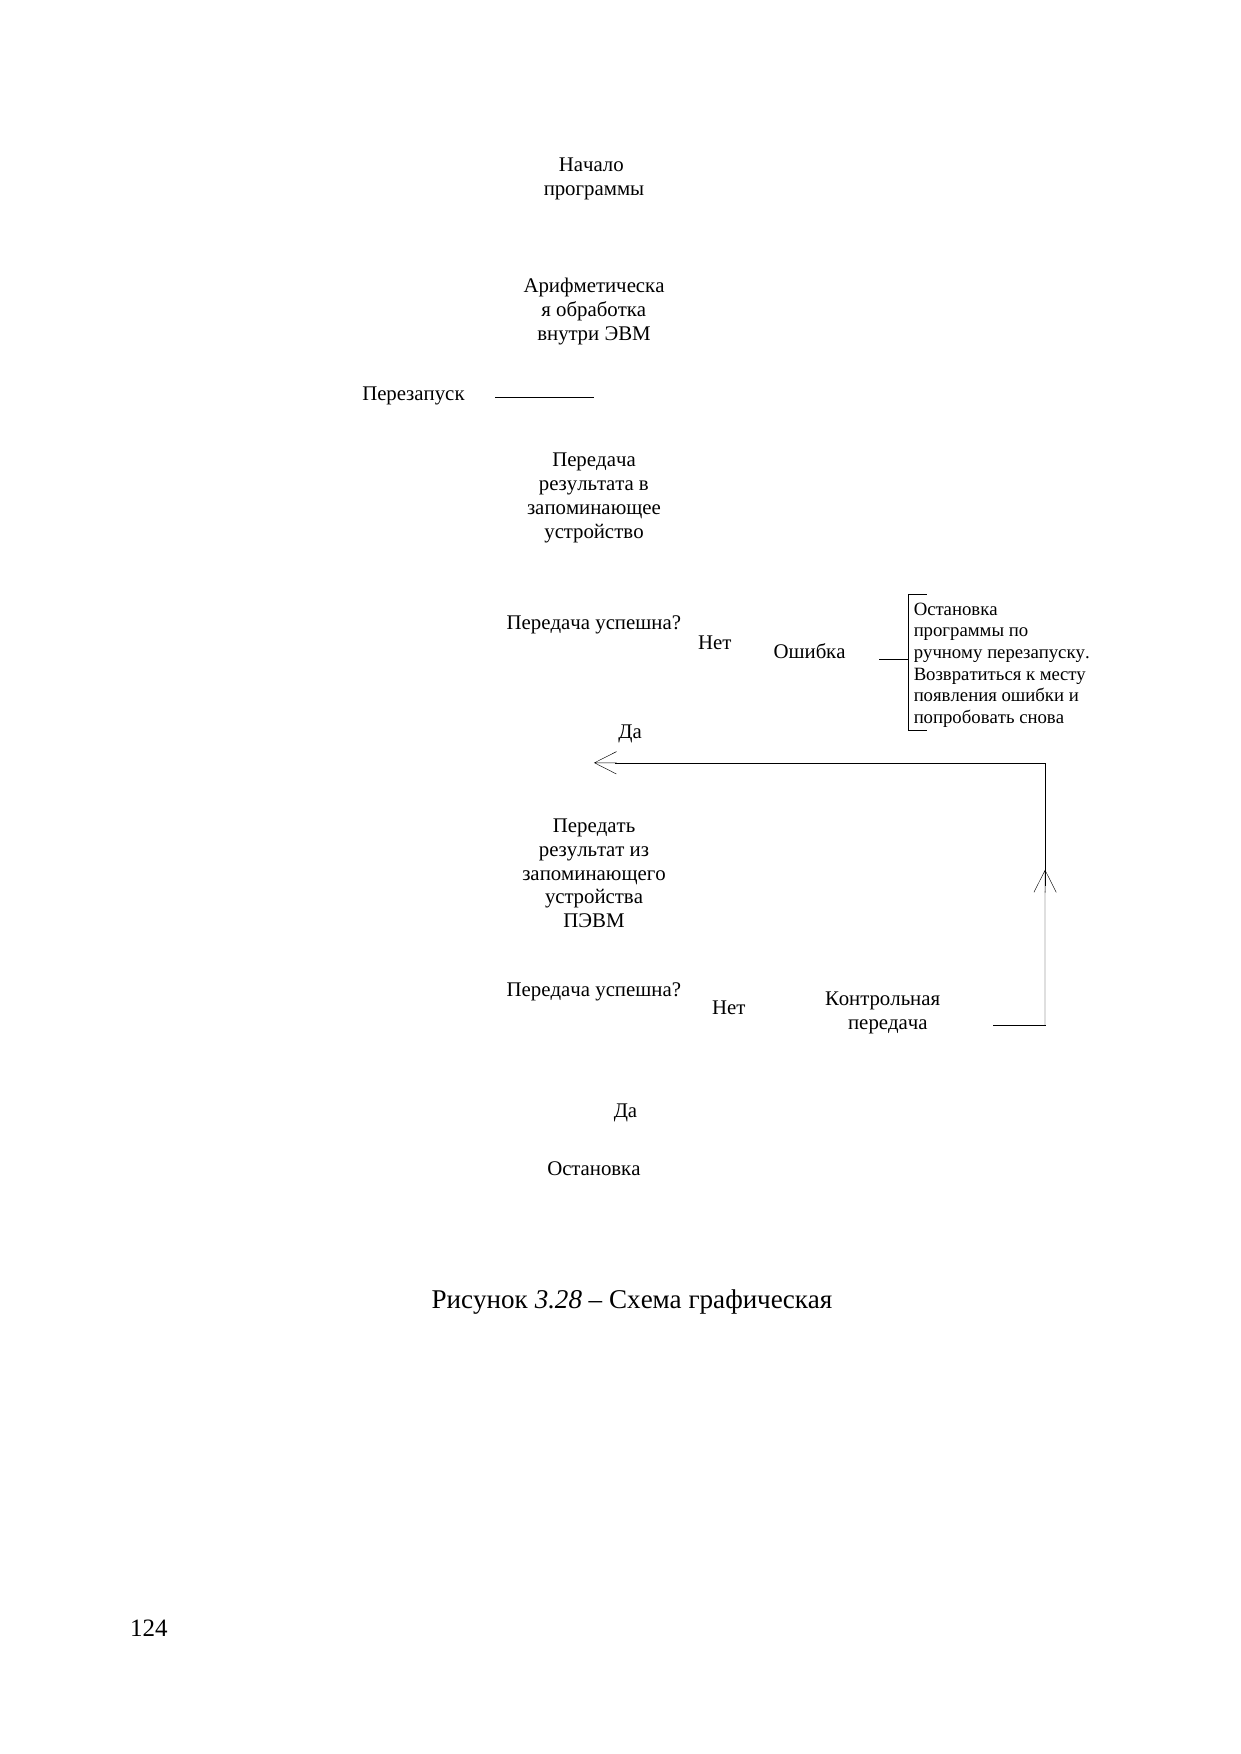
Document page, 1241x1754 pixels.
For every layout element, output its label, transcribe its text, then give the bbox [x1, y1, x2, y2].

text Рисунок 3.28 – Схема графическая [130, 1284, 1134, 1315]
